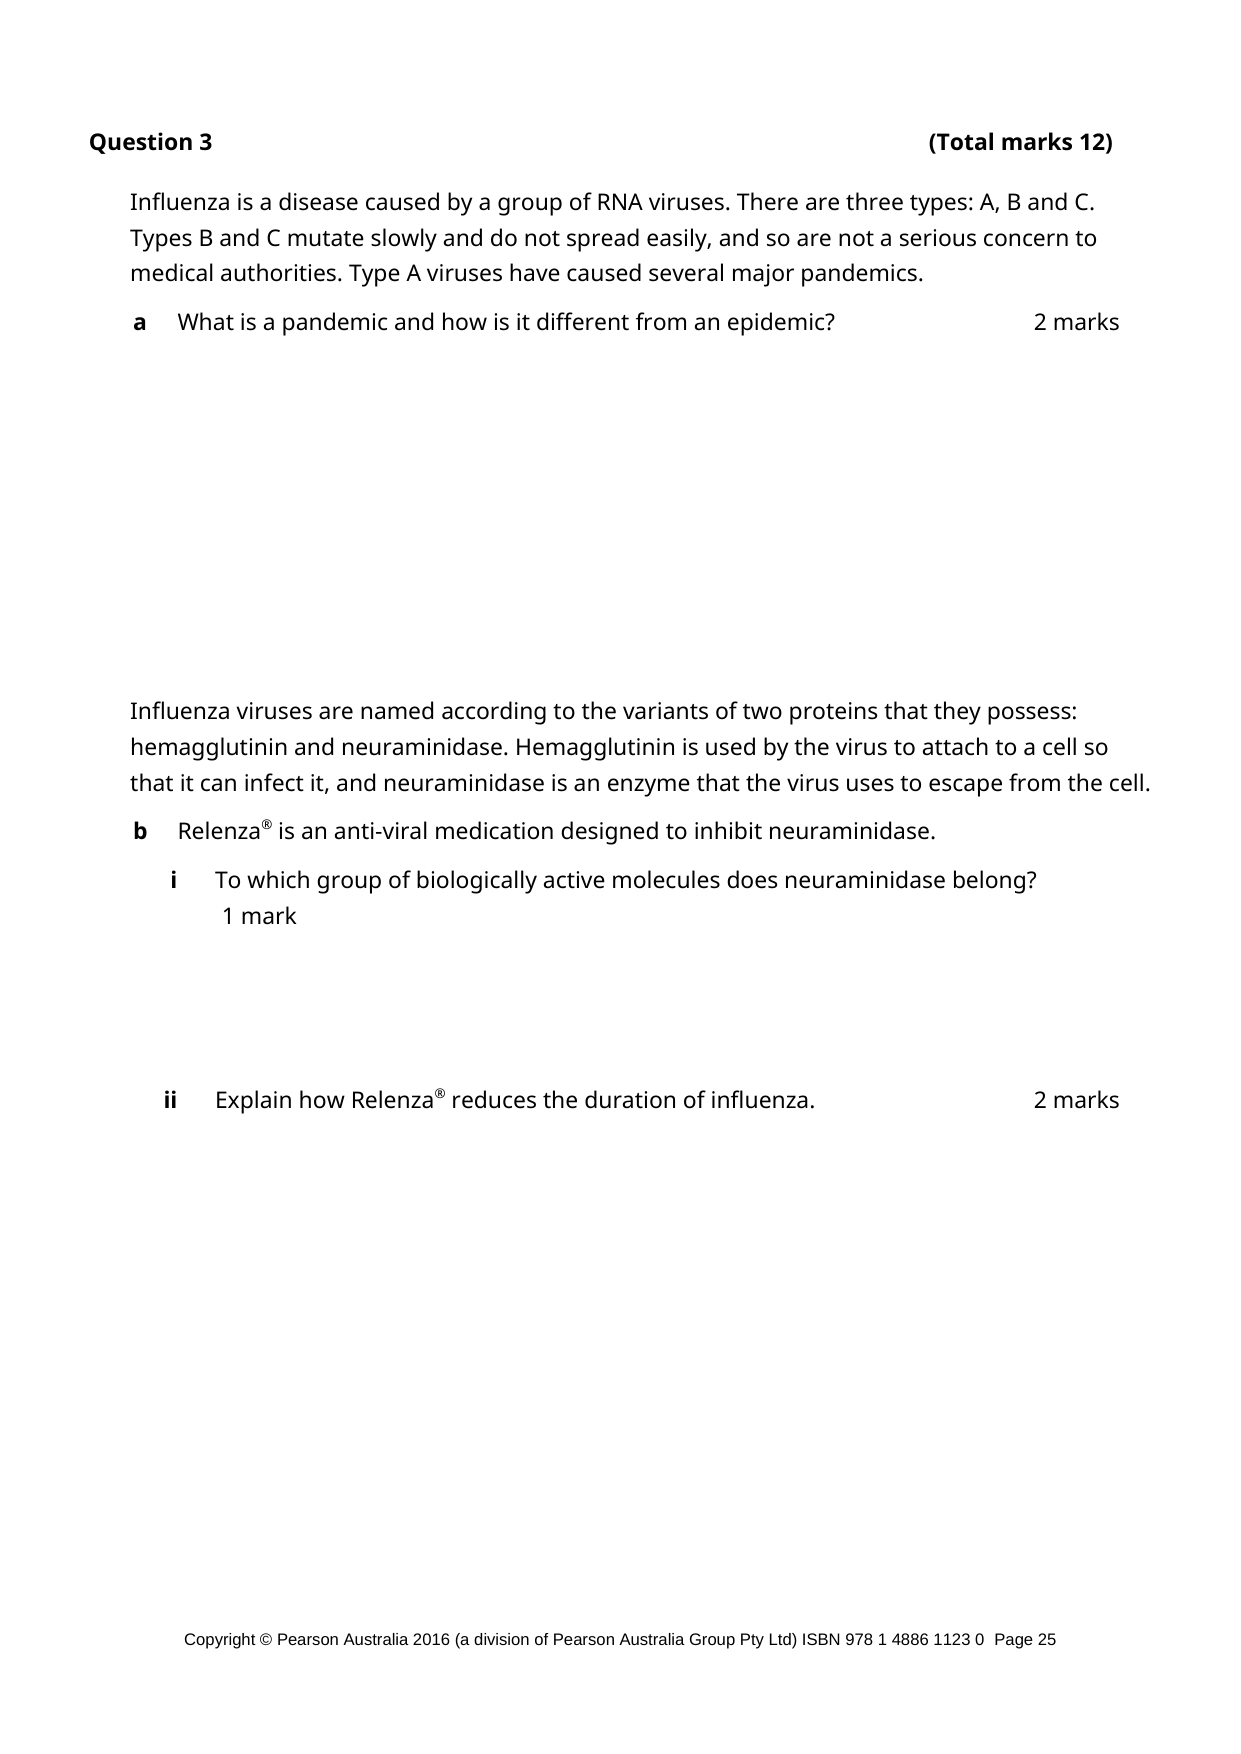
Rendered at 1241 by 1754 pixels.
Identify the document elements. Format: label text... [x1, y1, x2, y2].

list To which group of biologically active molecules does neuraminidase belong? 1 mark [177, 864, 1152, 931]
text a What is a pandemic and how is it different from an epidemic? 2 marks [133, 306, 1152, 337]
text Explain how Relenza® reduces the duration of influenza. 2 marks [177, 1084, 1152, 1116]
text b Relenza® is an anti-viral medication designed to inhibit neuraminidase. [133, 815, 1152, 846]
text Influenza viruses are named according to the variants of two proteins that they possess: hemagglutinin and neuraminidase. Hemagglutinin is used by the virus to attach to a cell so that it can infect it, and neuraminidase is an enzyme that the virus uses to escape from the cell. [130, 695, 1152, 798]
text Influenza is a disease caused by a group of RNA viruses. There are three types: A, B and C. Types B and C mutate slowly and do not spread easily, and so are not a serious concern to medical authorities. Type A viruses have caused several major pandemics. [130, 186, 1152, 289]
text Question 3 (Total marks 12) [89, 126, 1152, 157]
